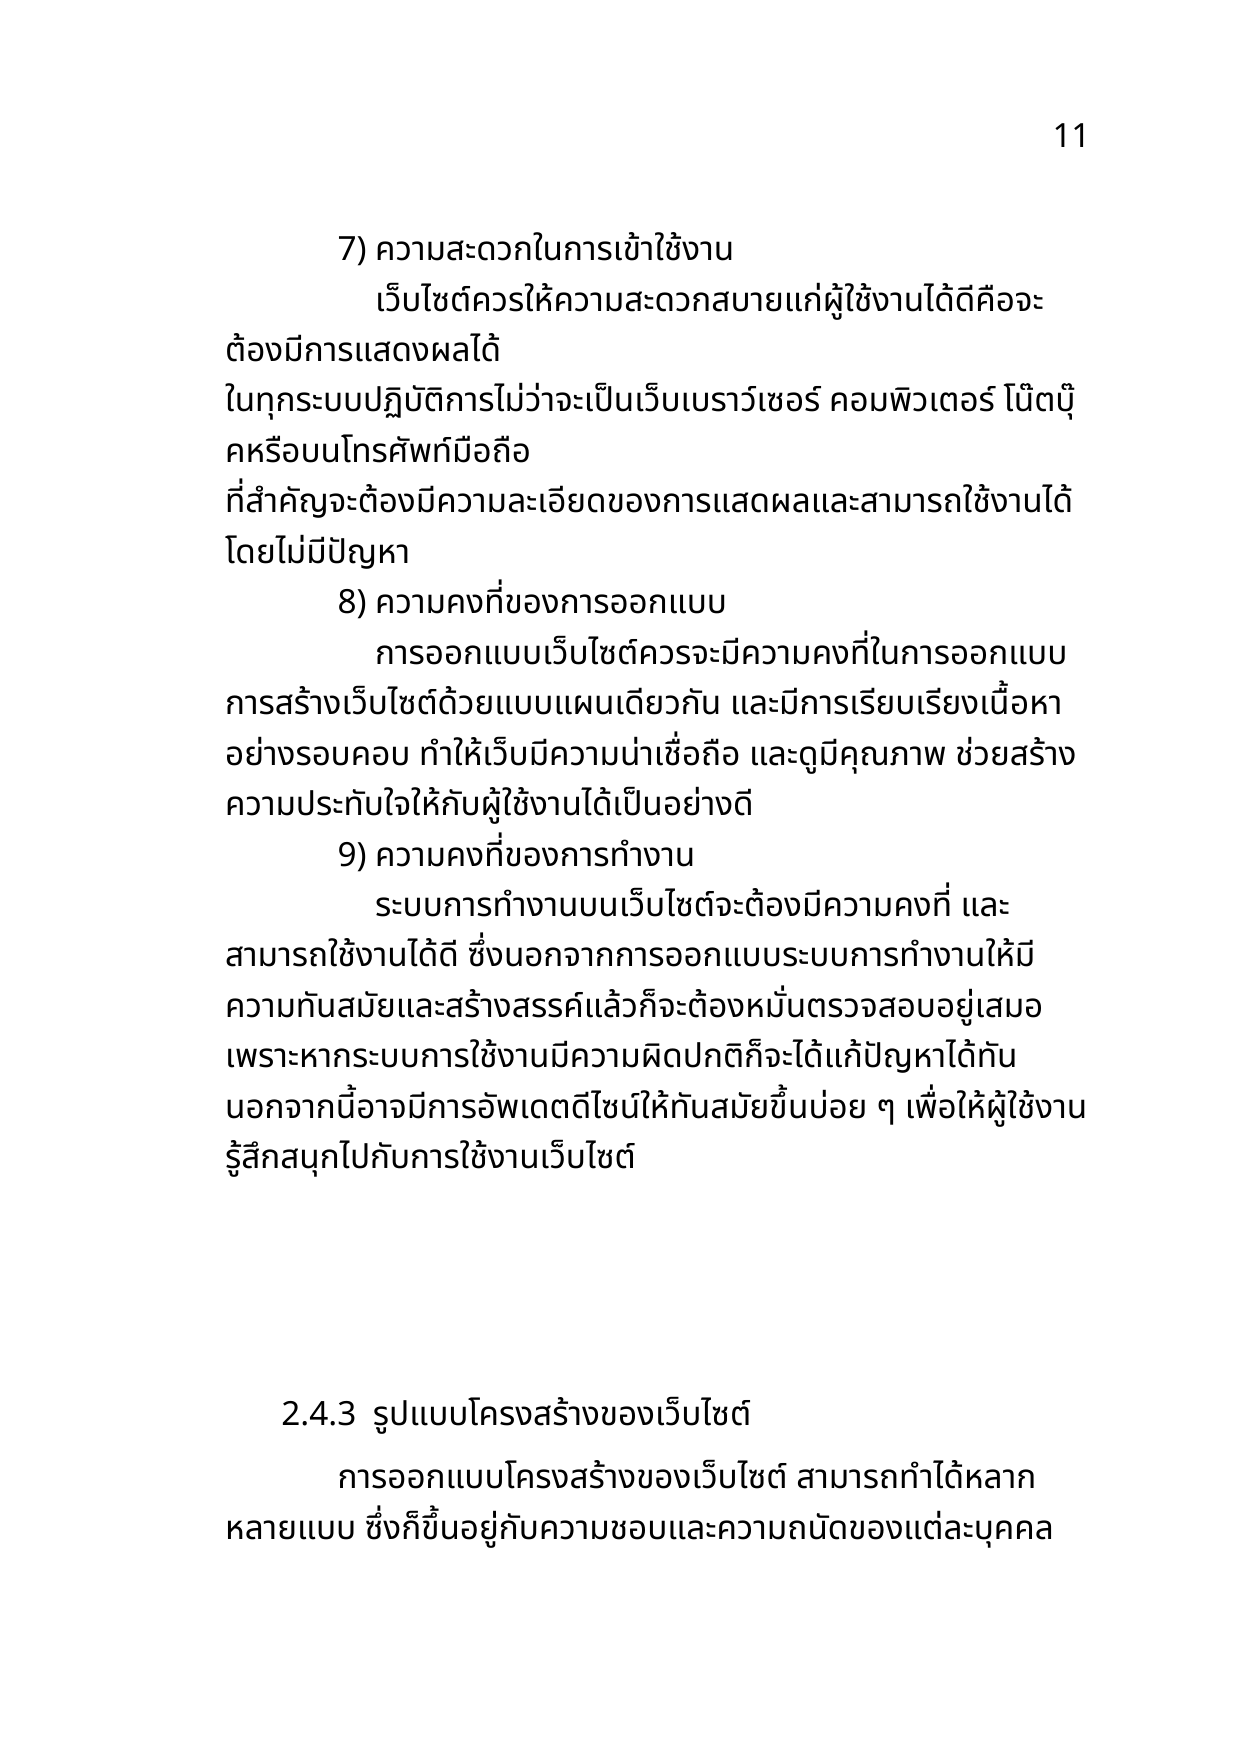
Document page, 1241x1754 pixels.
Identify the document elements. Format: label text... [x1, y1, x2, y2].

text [225, 1453, 1090, 1554]
text การออกแบบเว็บไซต์ควรจะมีความคงที่ในการออกแบบ การสร้างเว็บไซต์ด้วยแบบแผนเดียวกัน และมีการเรียบเรียงเนื้อหาอย่างรอบคอบ ทำให้เว็บมีความน่าเชื่อถือ และดูมีคุณภาพ ช่วยสร้างความประทับใจให้กับผู้ใช้งานได้เป็นอย่างดี [225, 629, 1090, 830]
subtitle รูปแบบโครงสร้างของเว็บไซต์ [281, 1390, 1090, 1441]
list ความสะดวกในการเข้าใช้งาน [337, 225, 1090, 276]
text เว็บไซต์ควรให้ความสะดวกสบายแก่ผู้ใช้งานได้ดีคือจะต้องมีการแสดงผลได้ ในทุกระบบปฏิบัติการไม่ว่าจะเป็นเว็บเบราว์เซอร์ คอมพิวเตอร์ โน๊ตบุ๊คหรือบนโทรศัพท์มือถือ ที่สำคัญจะต้องมีความละเอียดของการแสดผลและสามารถใช้งานได้โดยไม่มีปัญหา [225, 276, 1090, 578]
text ระบบการทำงานบนเว็บไซต์จะต้องมีความคงที่ และสามารถใช้งานได้ดี ซึ่งนอกจากการออกแบบระบบการทำงานให้มีความทันสมัยและสร้างสรรค์แล้วก็จะต้องหมั่นตรวจสอบอยู่เสมอ เพราะหากระบบการใช้งานมีความผิดปกติก็จะได้แก้ปัญหาได้ทัน นอกจากนี้อาจมีการอัพเดตดีไซน์ให้ทันสมัยขึ้นบ่อย ๆ เพื่อให้ผู้ใช้งานรู้สึกสนุกไปกับการใช้งานเว็บไซต์ [225, 881, 1090, 1183]
list ความคงที่ของการออกแบบ [337, 578, 1090, 629]
list ความคงที่ของการทำงาน [337, 830, 1090, 881]
